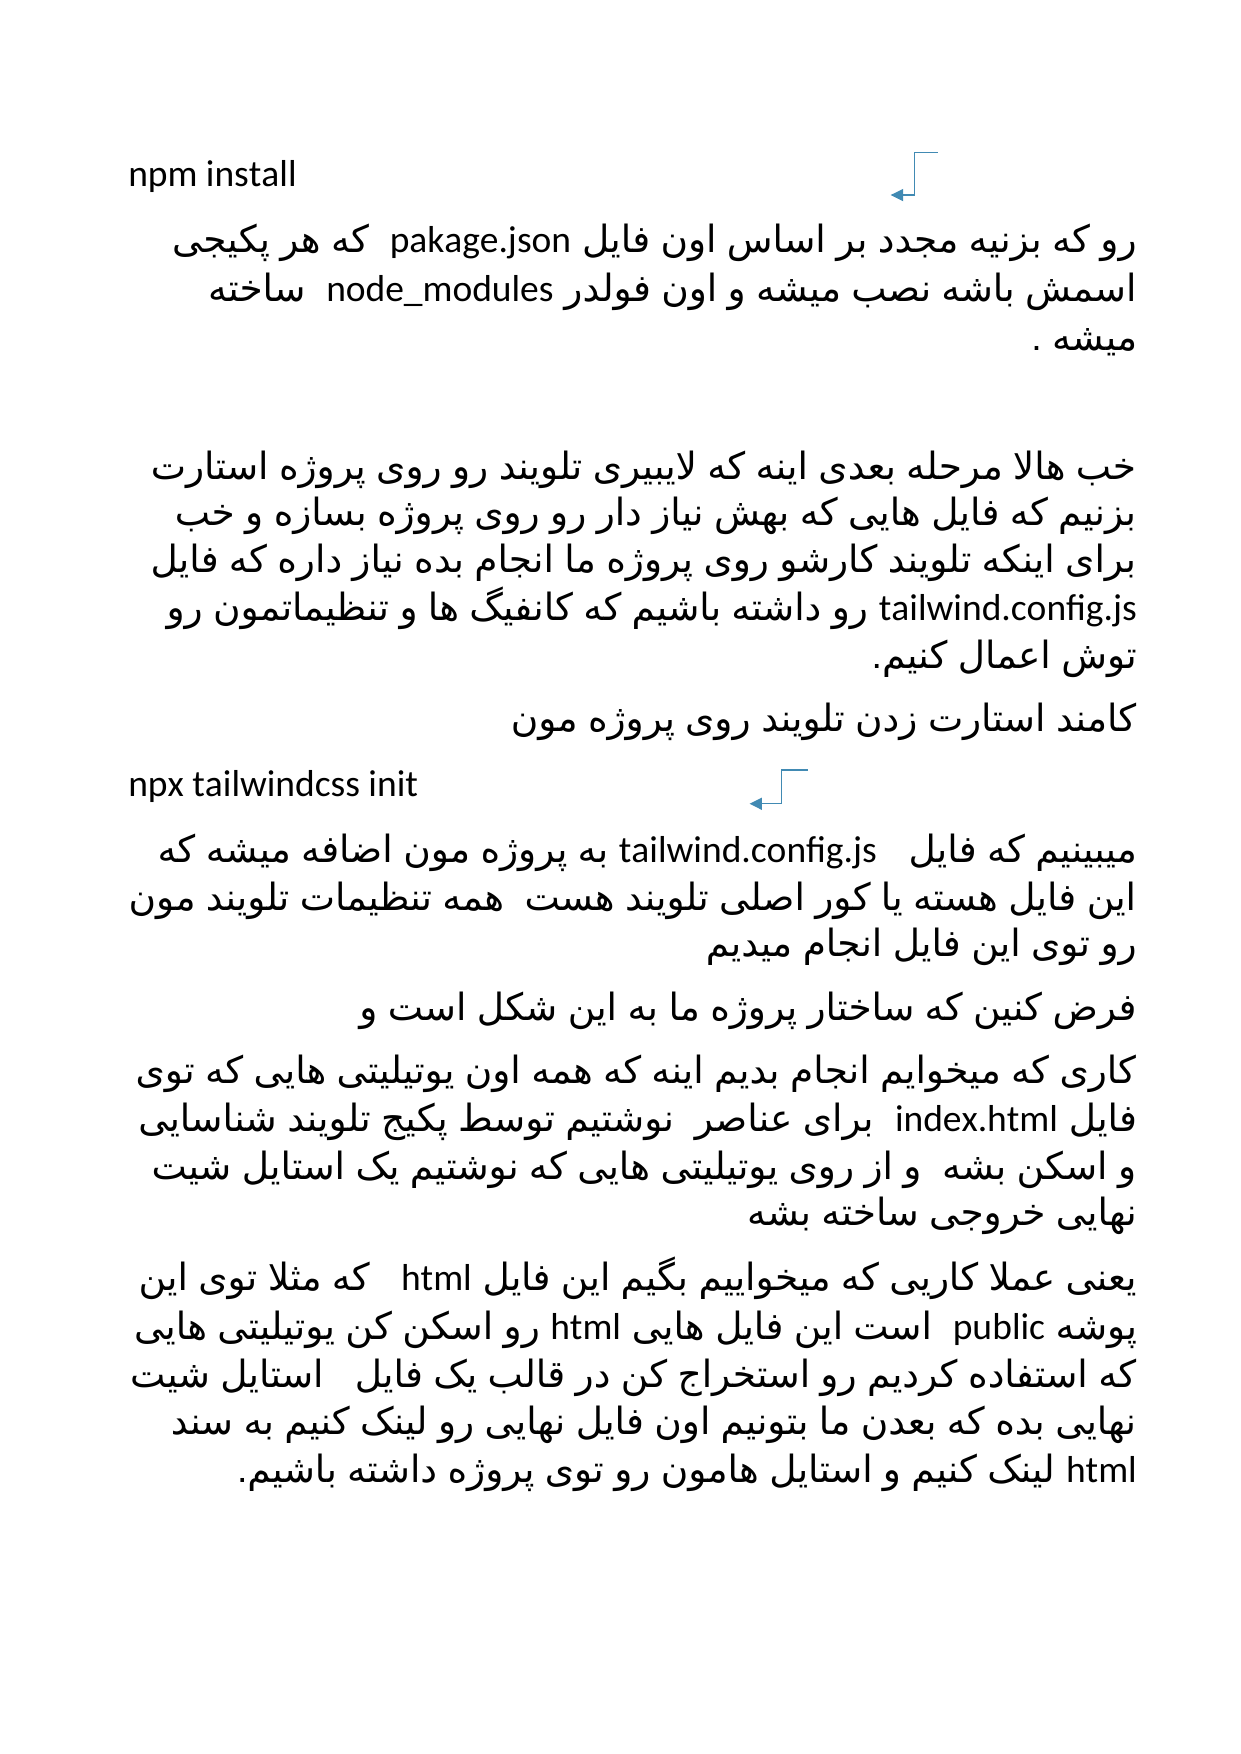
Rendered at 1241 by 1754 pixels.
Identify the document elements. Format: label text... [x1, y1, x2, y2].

text خب هالا مرحله بعدی اینه که لایبیری تلویند رو روی پروژه استارت بزنیم که فایل هایی که بهش نیاز دار رو روی پروژه بسازه و خب برای اینکه تلویند کارشو روی پروژه ما انجام بده نیاز داره که فایل tailwind.config.js رو داشته باشیم که کانفیگ ها و تنظیماتمون رو توش اعمال کنیم. [118, 444, 1137, 676]
text رو که بزنیه مجدد بر اساس اون فایل pakage.json که هر پکیجی اسمش باشه نصب میشه و اون فولدر node_modules ساخته میشه . [118, 216, 1137, 358]
text یعنی عملا کاریی که میخواییم بگیم این فایل html که مثلا توی این پوشه public است این فایل هایی html رو اسکن کن یوتیلیتی هایی که استفاده کردیم رو استخراج کن در قالب یک فایل استایل شیت نهایی بده که بعدن ما بتونیم اون فایل نهایی رو لینک کنیم به سند html لینک کنیم و استایل هامون رو توی پروژه داشته باشیم. [118, 1254, 1137, 1491]
text npx tailwindcss init [118, 760, 1137, 806]
text کاری که میخوایم انجام بدیم اینه که همه اون یوتیلیتی هایی که توی فایل index.html برای عناصر نوشتیم توسط پکیج تلویند شناسایی و اسکن بشه و از روی یوتیلیتی هایی که نوشتیم یک استایل شیت نهایی خروجی ساخته بشه [118, 1048, 1137, 1234]
text فرض کنین که ساختار پروژه ما به این شکل است و [118, 985, 1137, 1028]
text میبینیم که فایل tailwind.config.js به پروژه مون اضافه میشه که این فایل هسته یا کور اصلی تلویند هست همه تنظیمات تلویند مون رو توی این فایل انجام میدیم [118, 826, 1137, 965]
text کامند استارت زدن تلویند روی پروژه مون [118, 696, 1137, 739]
text npm install [118, 150, 1137, 196]
